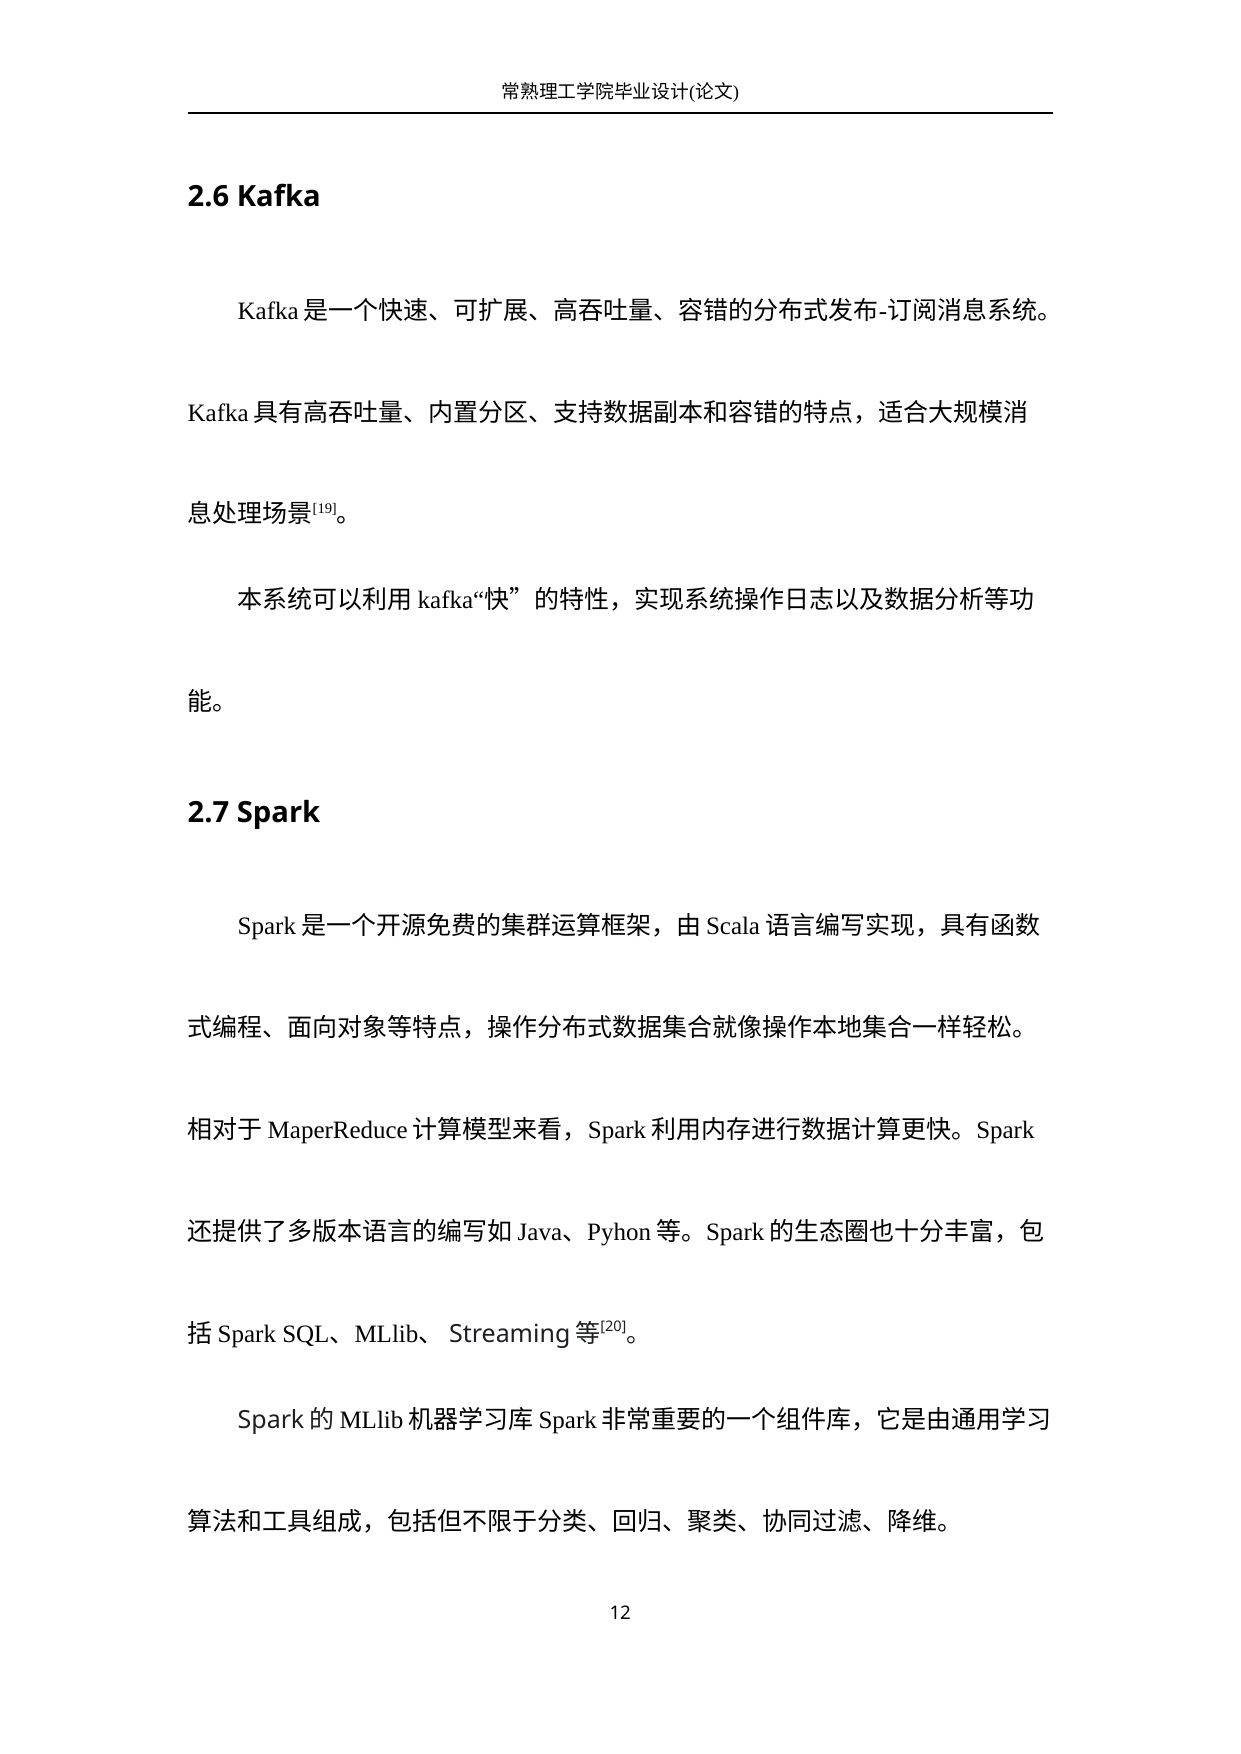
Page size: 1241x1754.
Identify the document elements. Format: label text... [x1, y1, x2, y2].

text 2.6 Kafka [187, 162, 1053, 229]
text 本系统可以利用kafka“快”的特性，实现系统操作日志以及数据分析等功能。 [187, 564, 1053, 734]
text 2.7 Spark [187, 777, 1053, 845]
text Spark是一个开源免费的集群运算框架，由Scala语言编写实现，具有函数式编程、面向对象等特点，操作分布式数据集合就像操作本地集合一样轻松。相对于MaperReduce计算模型来看，Spark利用内存进行数据计算更快。Spark还提供了多版本语言的编写如Java、Pyhon等。Spark的生态圈也十分丰富，包括Spark SQL、MLlib、 Streaming等[20]。 [187, 890, 1053, 1365]
text Kafka是一个快速、可扩展、高吞吐量、容错的分布式发布-订阅消息系统。Kafka具有高吞吐量、内置分区、支持数据副本和容错的特点，适合大规模消息处理场景[19]。 [187, 274, 1053, 546]
text Spark的MLlib机器学习库Spark非常重要的一个组件库，它是由通用学习算法和工具组成，包括但不限于分类、回归、聚类、协同过滤、降维。 [187, 1383, 1053, 1553]
